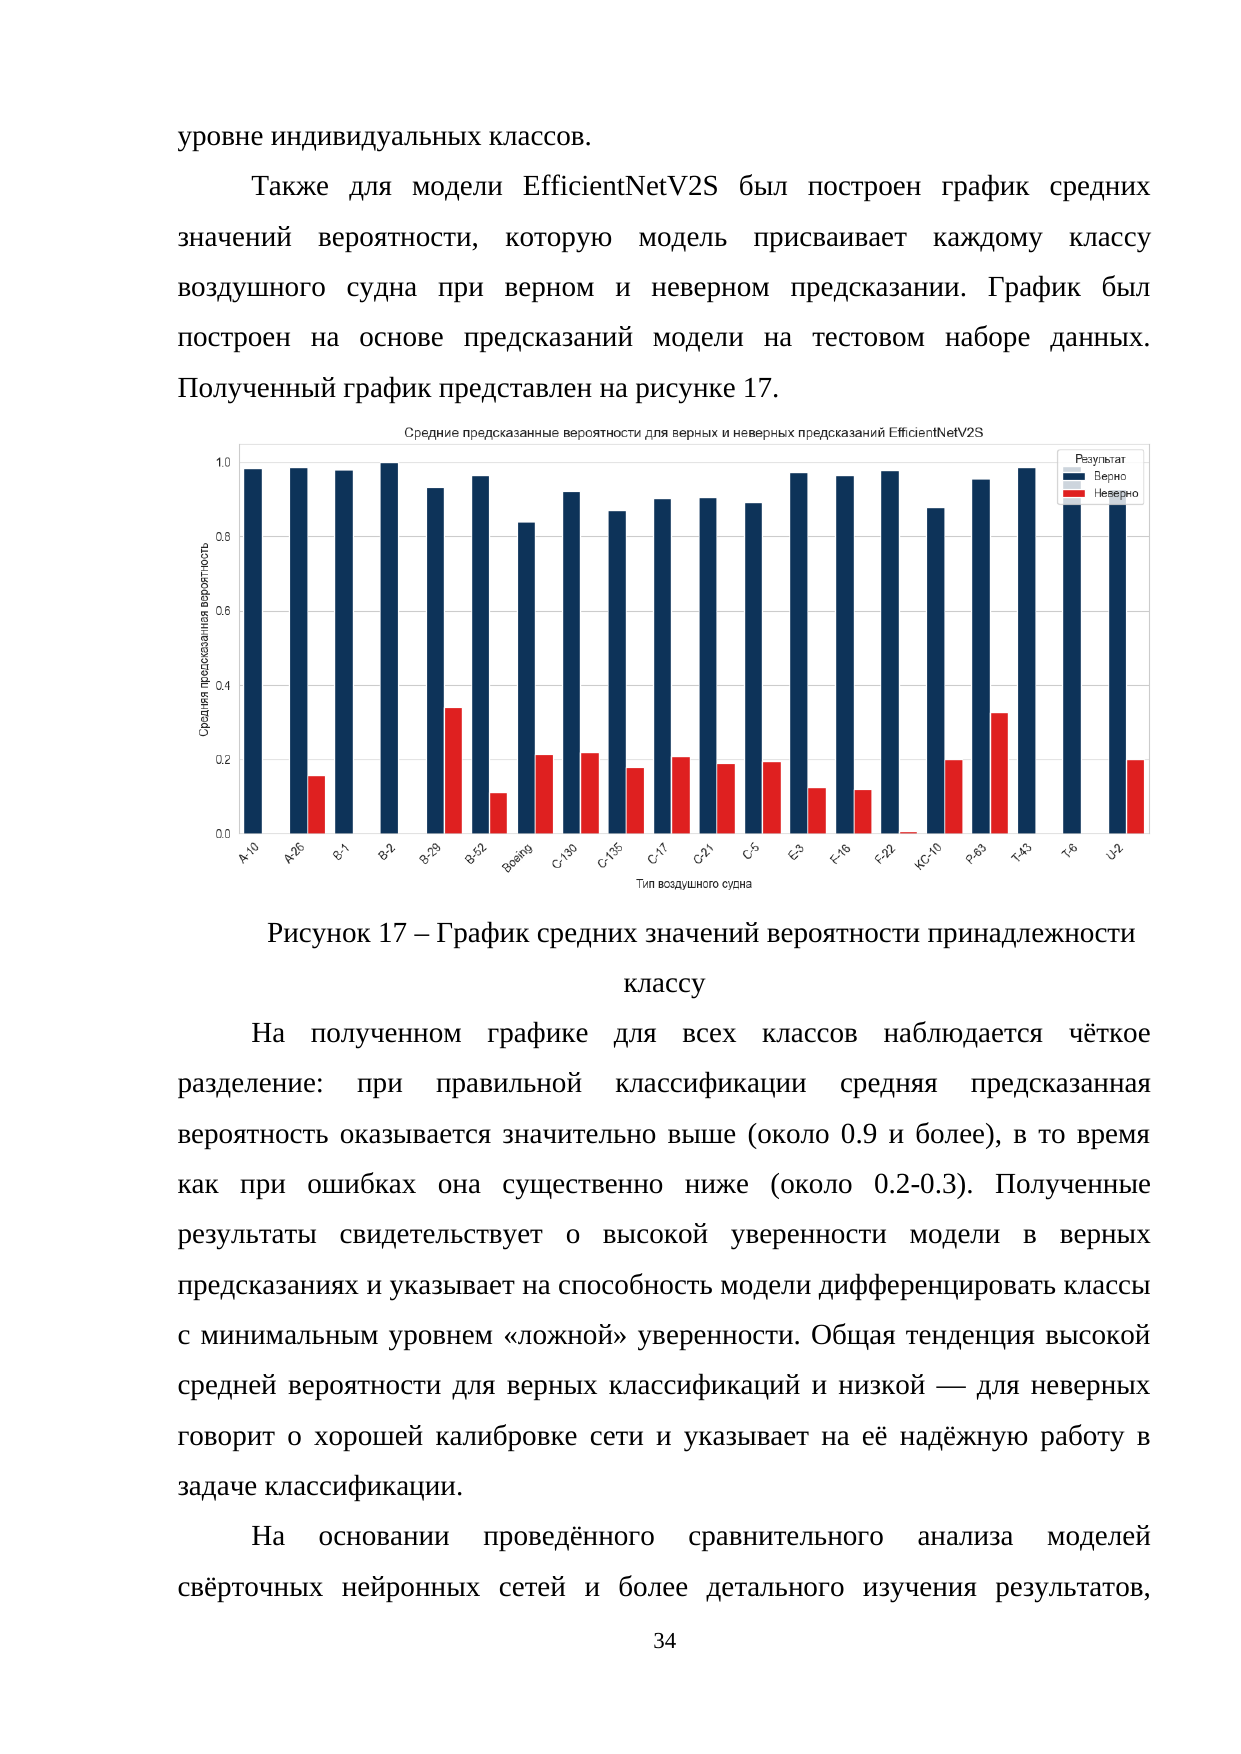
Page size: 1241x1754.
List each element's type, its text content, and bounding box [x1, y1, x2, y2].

text Рисунок 17 – График средних значений вероятности принадлежности классу [177, 915, 1152, 998]
picture [192, 420, 1155, 898]
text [177, 1518, 1152, 1602]
text Также для модели EfficientNetV2S был построен график средних значений вероятности, которую модель присваивает каждому классу воздушного судна при верном и неверном предсказании. График был построен на основе предсказаний модели на тестовом наборе данных. Полученный график представлен на рисунке 17. [177, 168, 1152, 403]
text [177, 118, 1152, 152]
text На полученном графике для всех классов наблюдается чёткое разделение: при правильной классификации средняя предсказанная вероятность оказывается значительно выше (около 0.9 и более), в то время как при ошибках она существенно ниже (около 0.2-0.3). Полученные результаты свидетельствует о высокой уверенности модели в верных предсказаниях и указывает на способность модели дифференцировать классы с минимальным уровнем «ложной» уверенности. Общая тенденция высокой средней вероятности для верных классификаций и низкой — для неверных говорит о хорошей калибровке сети и указывает на её надёжную работу в задаче классификации. [177, 1015, 1152, 1502]
